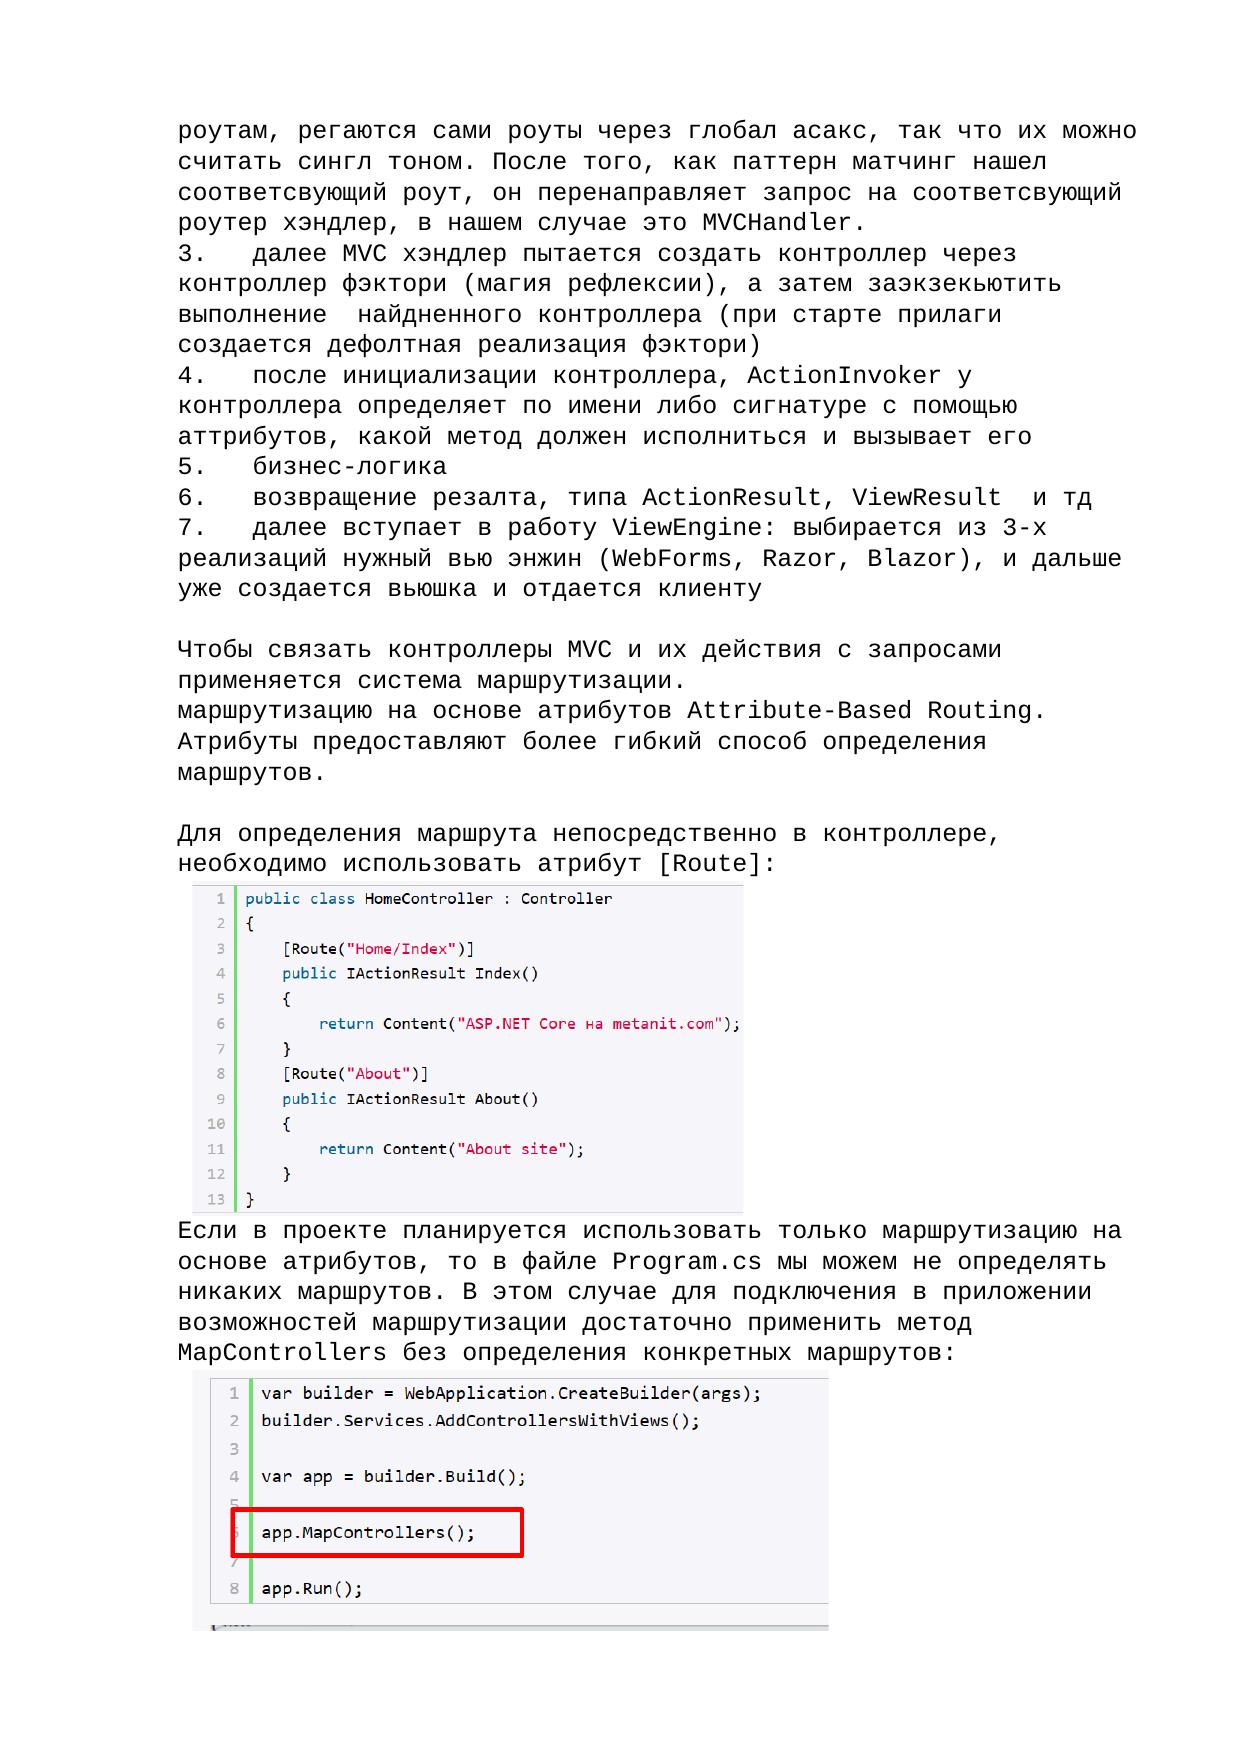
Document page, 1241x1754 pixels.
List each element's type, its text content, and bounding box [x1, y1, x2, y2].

list 7. далее вступает в работу ViewEngine: выбирается из 3-х реализаций нужный вью энжин (WebForms, Razor, Blazor), и дальше уже создается вьюшка и отдается клиенту [177, 515, 1152, 604]
list 4. после инициализации контроллера, ActionInvoker у контроллера определяет по имени либо сигнатуре с помощью аттрибутов, какой метод должен исполниться и вызывает его [177, 362, 1152, 452]
list 3. далее MVC хэндлер пытается создать контроллер через контроллер фэктори (магия рефлексии), а затем заэкзекьютить выполнение найдненного контроллера (при старте прилаги создается дефолтная реализация фэктори) [177, 240, 1152, 360]
list маршрутизацию на основе атрибутов Attribute-Based Routing. Атрибуты предоставляют более гибкий способ определения маршрутов. [177, 698, 1152, 787]
list Для определения маршрута непосредственно в контроллере, необходимо использовать атрибут [Route]: [177, 820, 1152, 879]
picture [192, 1370, 829, 1631]
picture [192, 881, 744, 1216]
list 5. бизнес-логика [177, 454, 1152, 482]
list Чтобы связать контроллеры MVC и их действия с запросами применяется система маршрутизации. [177, 637, 1152, 696]
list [177, 118, 1152, 238]
list 6. возвращение резалта, типа ActionResult, ViewResult и тд [177, 484, 1152, 513]
list Если в проекте планируется использовать только маршрутизацию на основе атрибутов, то в файле Program.cs мы можем не определять никаких маршрутов. В этом случае для подключения в приложении возможностей маршрутизации достаточно применить метод MapControllers без определения конкретных маршрутов: [177, 1218, 1152, 1368]
